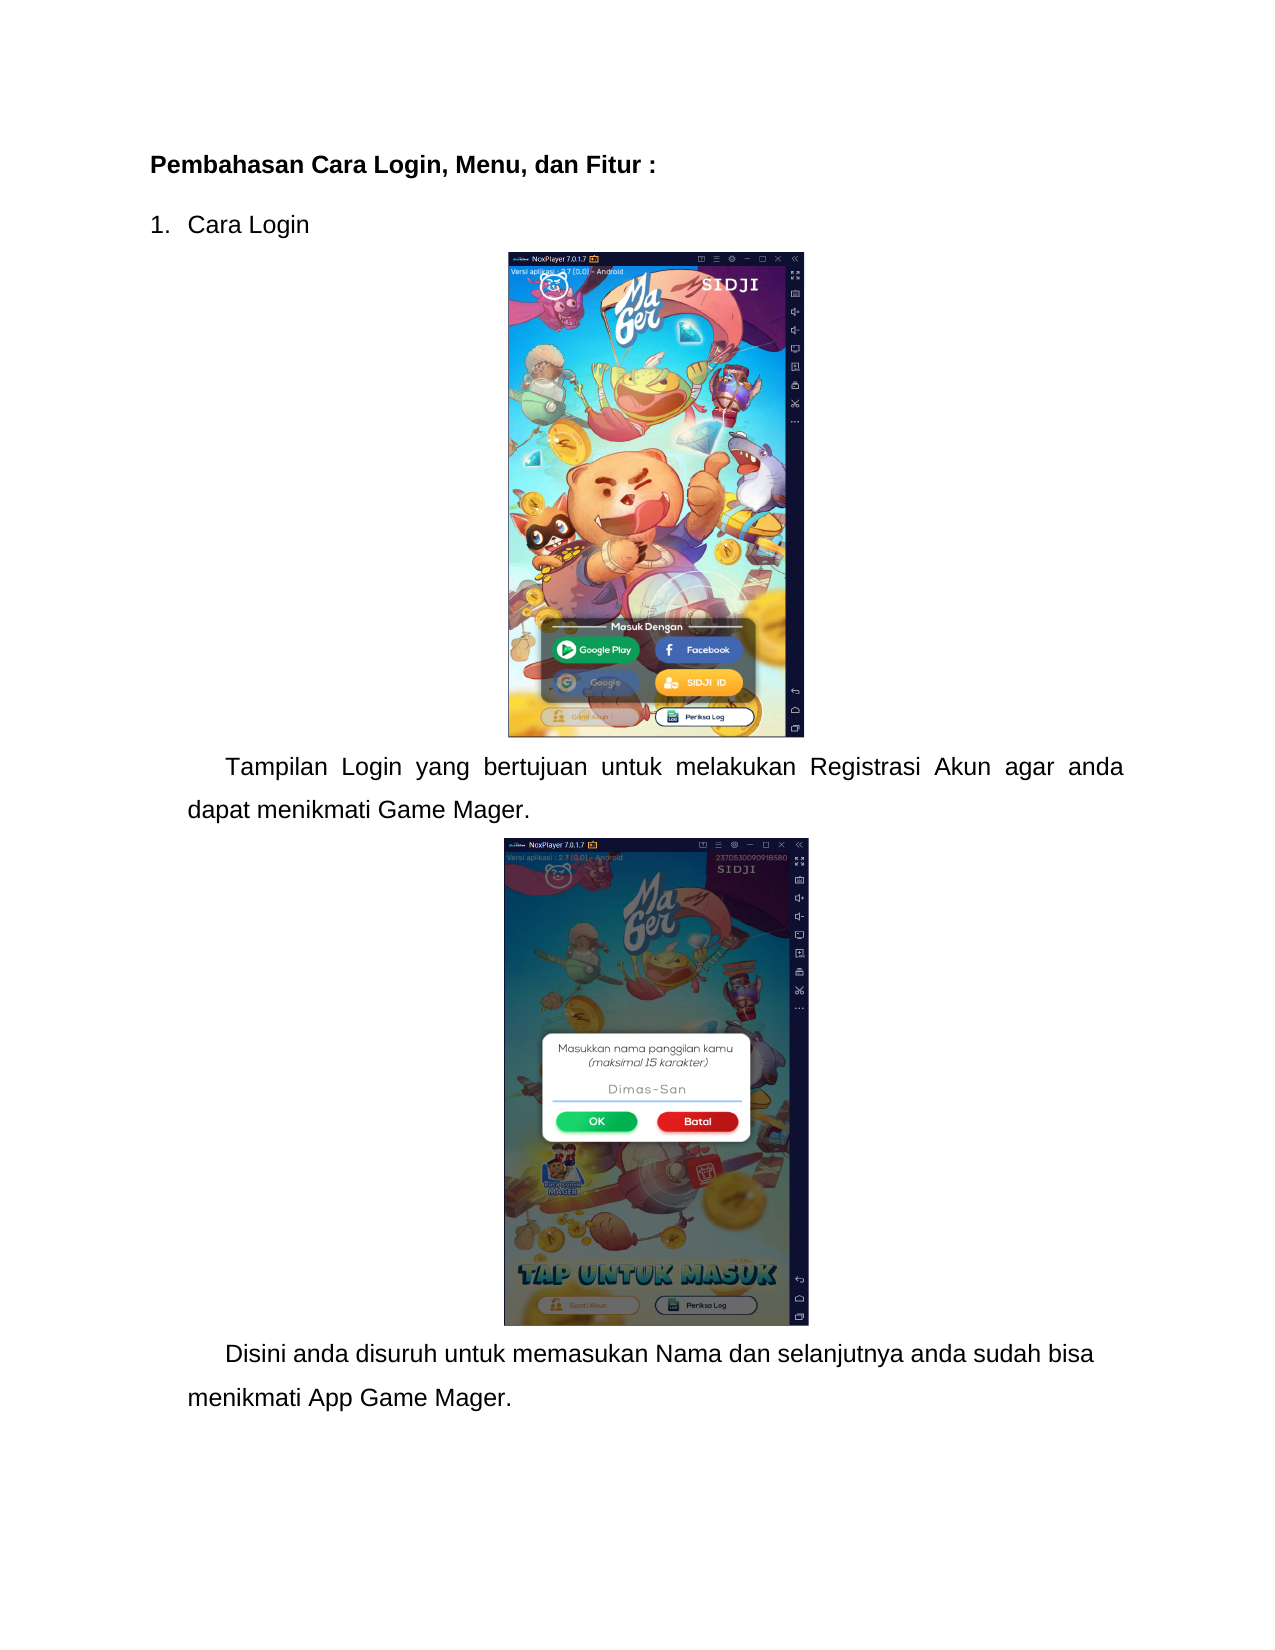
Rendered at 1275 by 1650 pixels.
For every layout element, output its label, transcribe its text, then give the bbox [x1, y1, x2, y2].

picture [504, 838, 809, 1326]
text Pembahasan Cara Login, Menu, dan Fitur : [150, 150, 1125, 179]
list Tampilan Login yang bertujuan untuk melakukan Registrasi Akun agar anda dapat menikmati Game Mager. [187, 752, 1125, 824]
picture [508, 252, 805, 738]
list Cara Login [150, 210, 1125, 238]
list Disini anda disuruh untuk memasukan Nama dan selanjutnya anda sudah bisa menikmati App Game Mager. [187, 1339, 1125, 1411]
